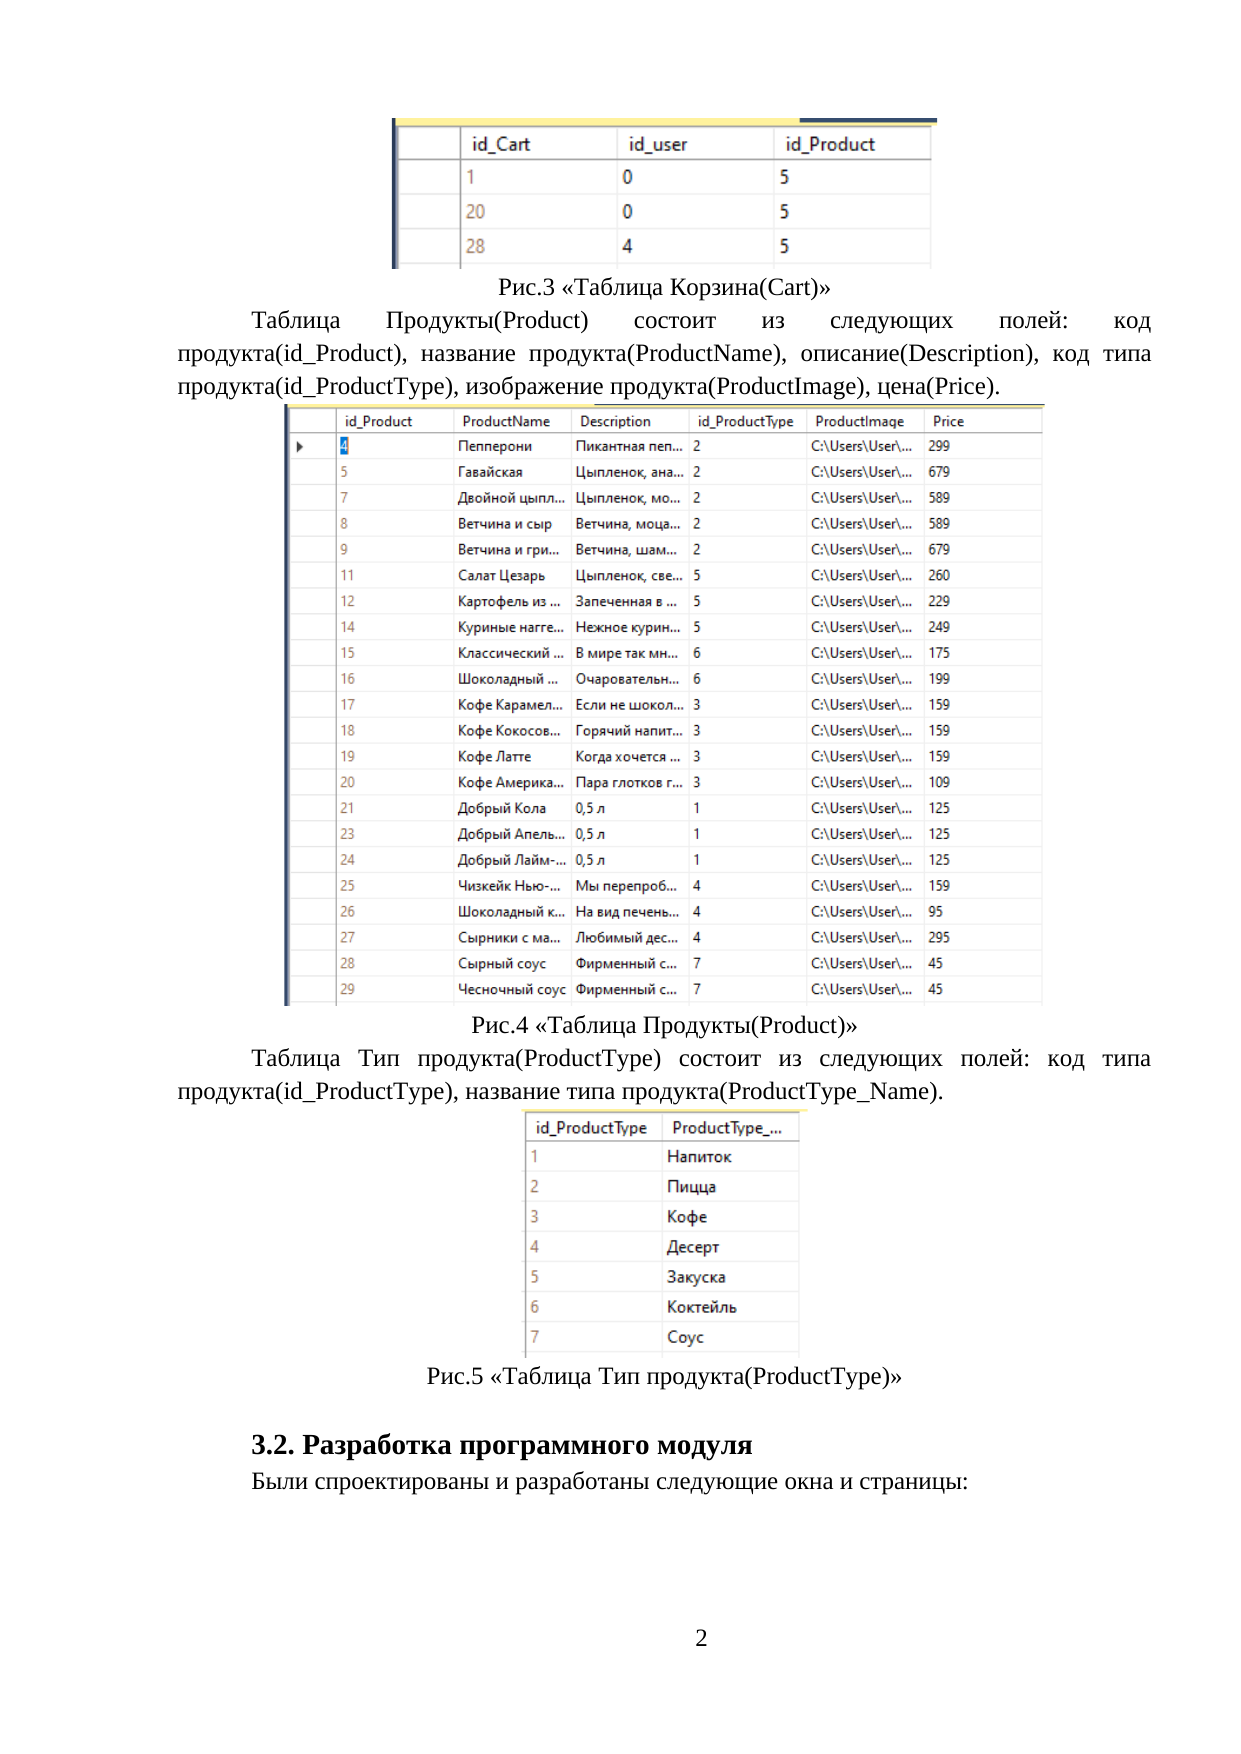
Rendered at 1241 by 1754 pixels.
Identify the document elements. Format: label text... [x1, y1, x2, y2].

text Рис.4 «Таблица Продукты(Product)» [177, 1010, 1152, 1039]
text Рис.5 «Таблица Тип продукта(ProductType)» [177, 1361, 1152, 1390]
text Рис.3 «Таблица Корзина(Cart)» [177, 272, 1152, 301]
subtitle 3.2. Разработка программного модуля [177, 1427, 1152, 1461]
picture [391, 118, 938, 269]
picture [284, 404, 1045, 1006]
text Таблица Тип продукта(ProductType) состоит из следующих полей: код типа продукта(id_ProductType), название типа продукта(ProductType_Name). [177, 1043, 1152, 1105]
picture [521, 1109, 808, 1358]
text Таблица Продукты(Product) состоит из следующих полей: код продукта(id_Product), название продукта(ProductName), описание(Description), код типа продукта(id_ProductType), изображение продукта(ProductImage), цена(Price). [177, 305, 1152, 400]
text Были спроектированы и разработаны следующие окна и страницы: [177, 1466, 1152, 1495]
